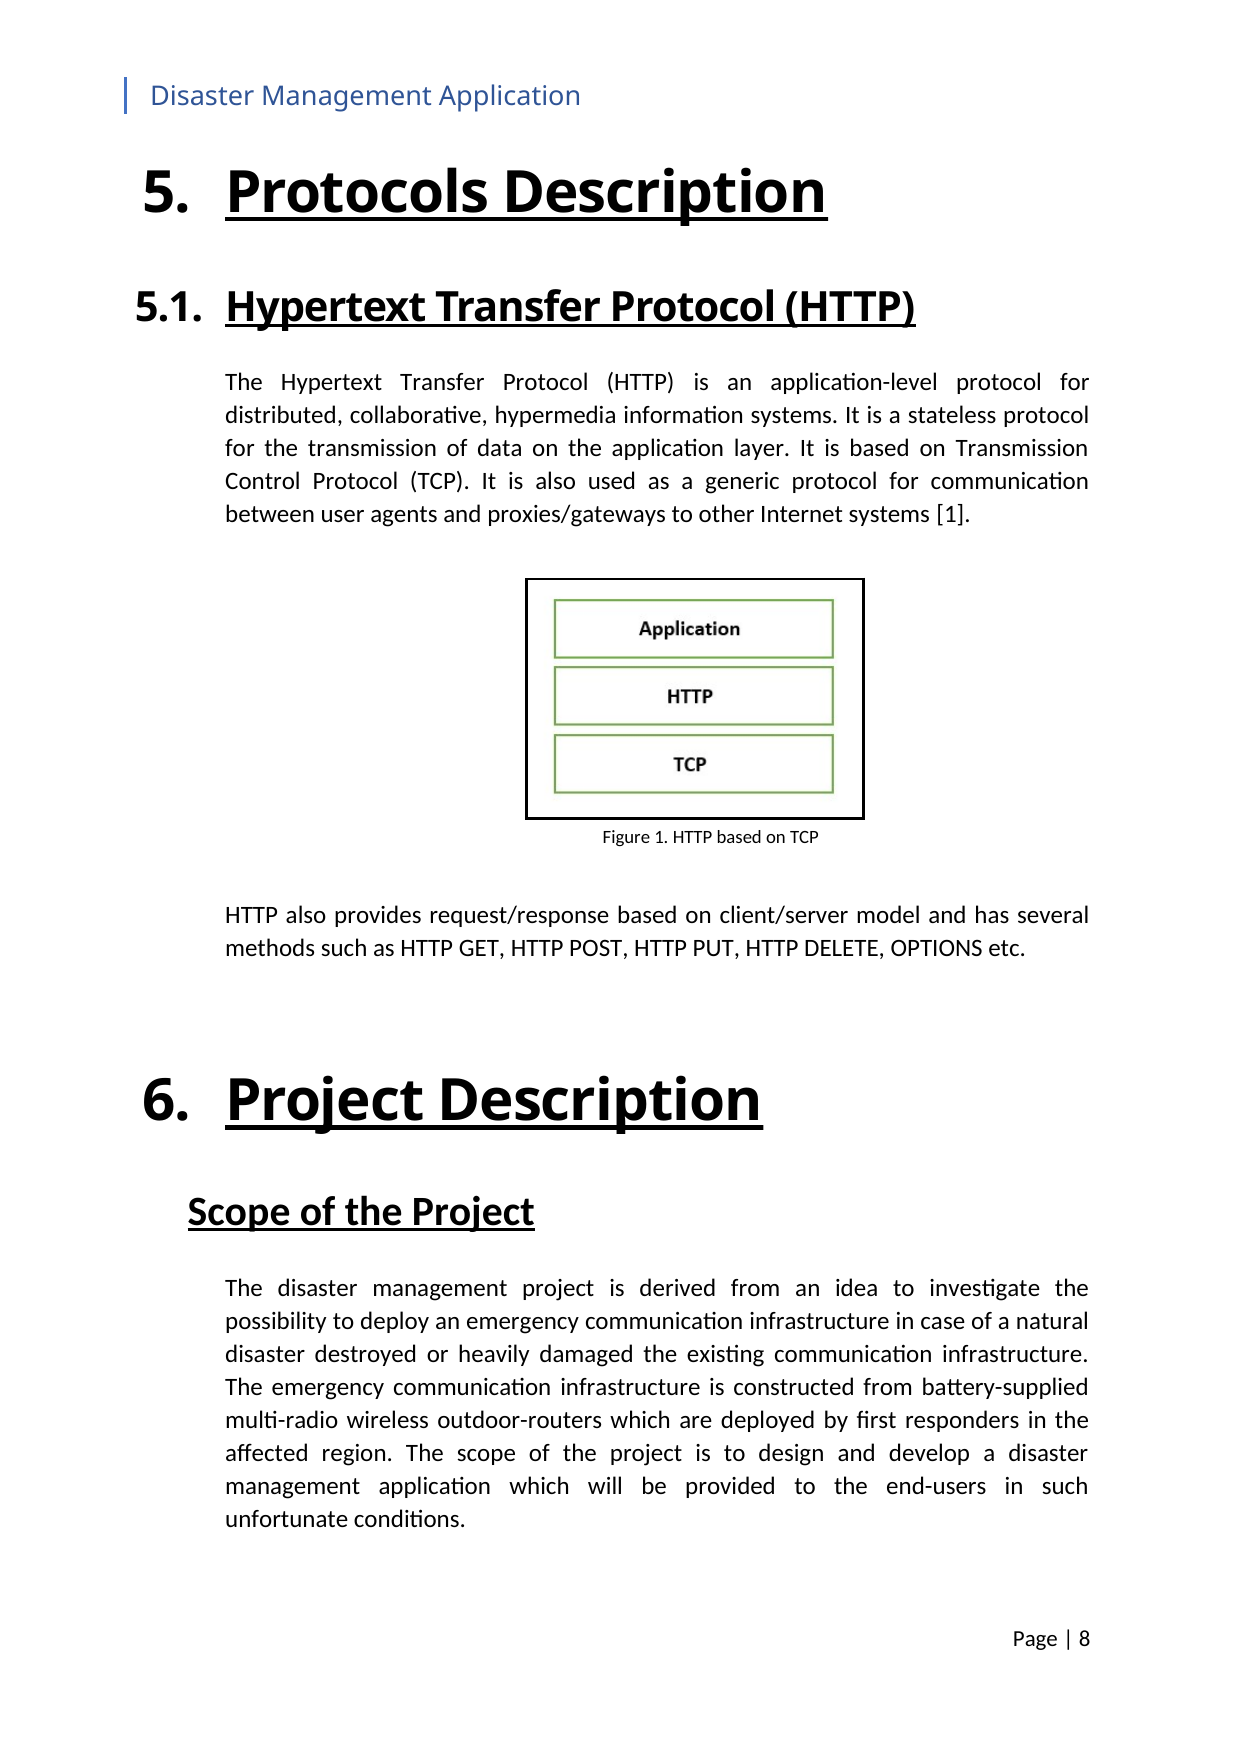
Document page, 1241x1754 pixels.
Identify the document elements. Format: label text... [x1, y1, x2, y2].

text HTTP also provides request/response based on client/server model and has several methods such as HTTP GET, HTTP POST, HTTP PUT, HTTP DELETE, OPTIONS etc. [225, 899, 1090, 962]
list Scope of the Project [187, 1185, 1090, 1236]
text The disaster management project is derived from an idea to investigate the possibility to deploy an emergency communication infrastructure in case of a natural disaster destroyed or heavily damaged the existing communication infrastructure. The emergency communication infrastructure is constructed from battery-supplied multi-radio wireless outdoor-routers which are deployed by first responders in the affected region. The scope of the project is to design and develop a disaster management application which will be provided to the end-users in such unfortunate conditions. [225, 1272, 1090, 1533]
title Project Description [142, 1058, 1090, 1138]
title Protocols Description [142, 150, 1090, 229]
title Hypertext Transfer Protocol (HTTP) [134, 276, 1090, 333]
text The Hypertext Transfer Protocol (HTTP) is an application-level protocol for distributed, collaborative, hypermedia information systems. It is a stateless protocol for the transmission of data on the application layer. It is based on Transmission Control Protocol (TCP). It is also used as a generic protocol for communication between user agents and proxies/gateways to other Internet systems . [225, 366, 1090, 528]
picture [528, 580, 862, 817]
